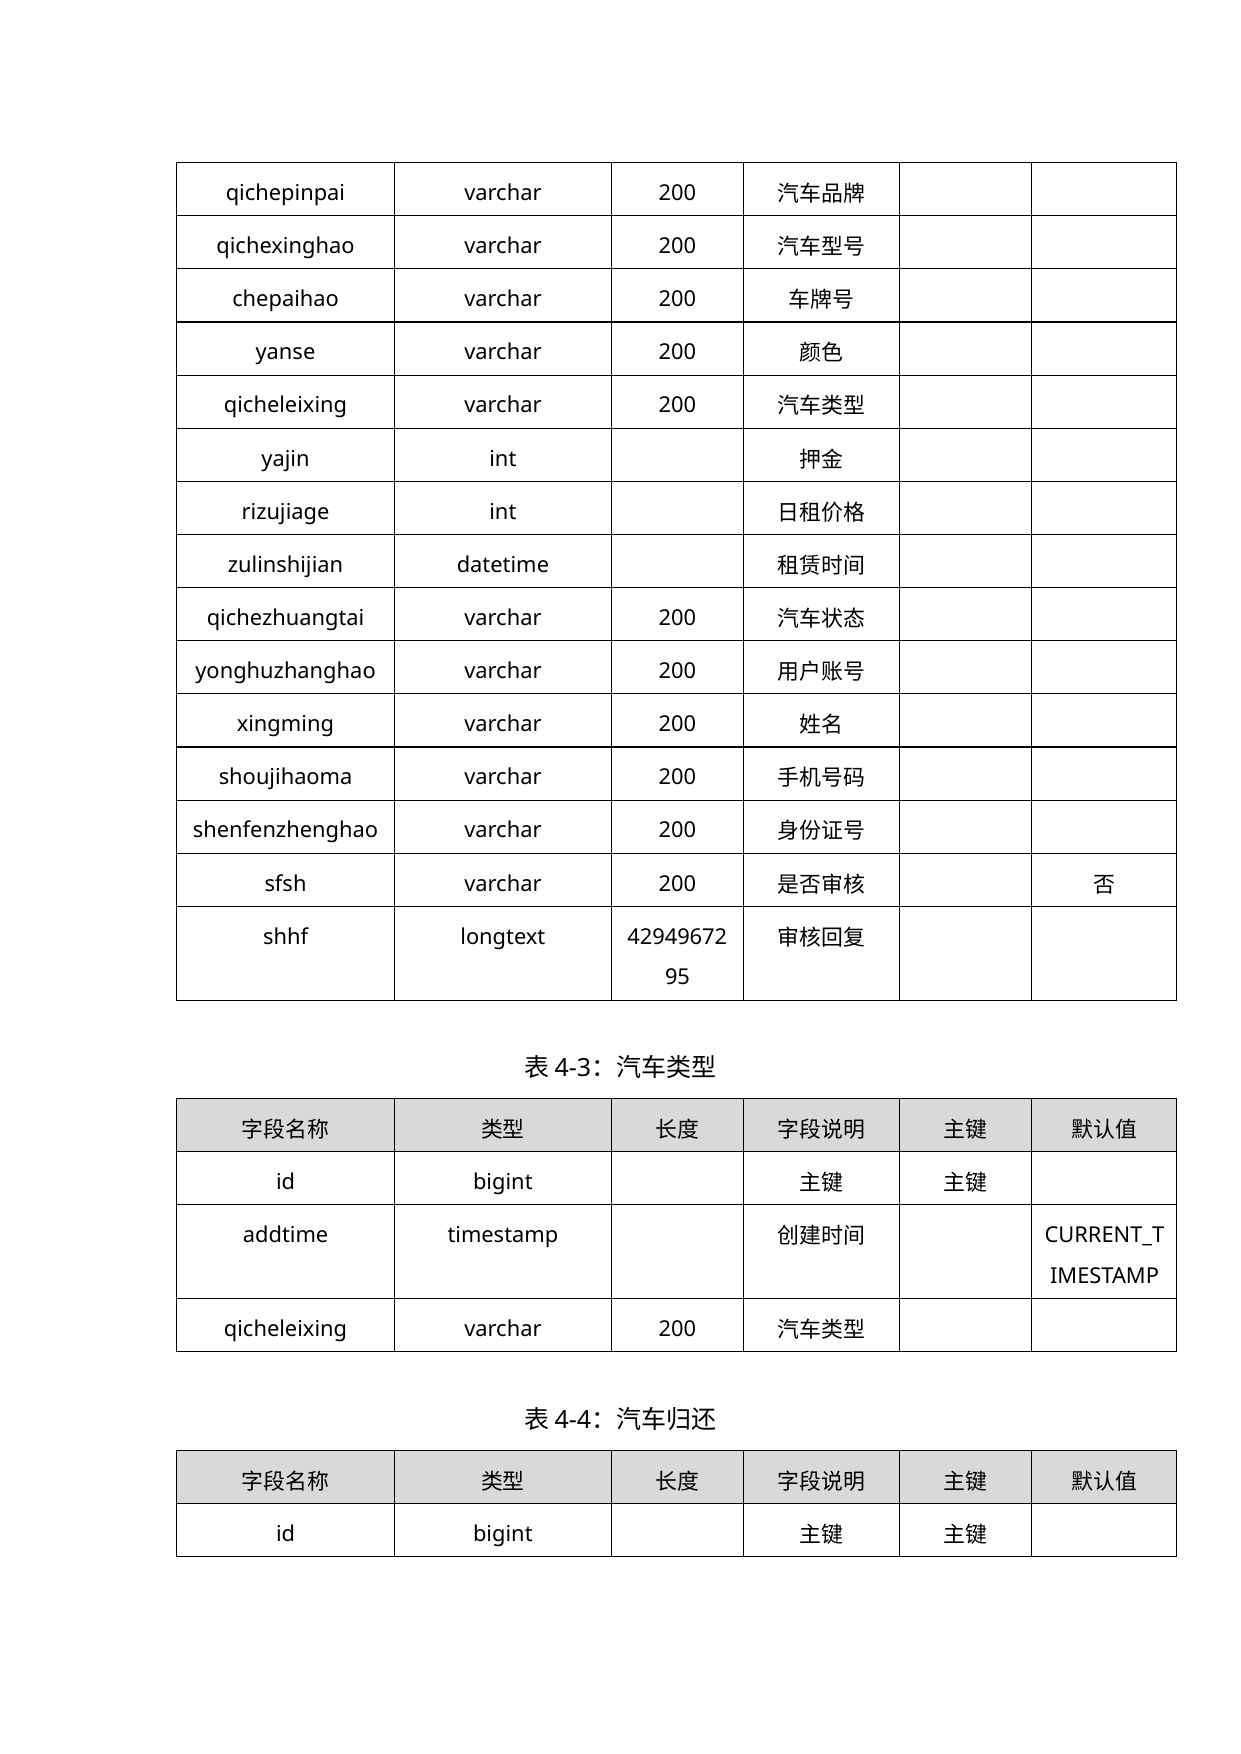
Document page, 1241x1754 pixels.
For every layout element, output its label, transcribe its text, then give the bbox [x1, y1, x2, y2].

table_cell [900, 482, 1031, 534]
table_cell yanse [177, 323, 394, 374]
table_cell 200 [612, 801, 743, 853]
table_cell [1032, 269, 1176, 321]
table_cell 主键 [744, 1152, 899, 1204]
table_cell 租赁时间 [744, 535, 899, 587]
table_header 长度 [612, 1099, 743, 1151]
table_cell [1032, 907, 1176, 999]
table_header 类型 [395, 1099, 611, 1151]
table_cell 200 [612, 748, 743, 799]
table_cell [1032, 588, 1176, 640]
table_cell [612, 429, 743, 481]
table_cell [900, 1299, 1031, 1351]
table_cell 押金 [744, 429, 899, 481]
table_header 主键 [900, 1099, 1031, 1151]
table_cell varchar [395, 216, 611, 268]
table_cell [1032, 323, 1176, 374]
table_header 默认值 [1032, 1099, 1176, 1151]
table_cell varchar [395, 163, 611, 215]
table_cell 汽车型号 [744, 216, 899, 268]
table_cell [612, 535, 743, 587]
table_cell [900, 694, 1031, 746]
table_cell [612, 1504, 743, 1556]
table_cell 主键 [900, 1504, 1031, 1556]
table_cell addtime [177, 1205, 394, 1298]
table_cell 200 [612, 376, 743, 428]
table_cell varchar [395, 269, 611, 321]
table_cell yajin [177, 429, 394, 481]
table_header 字段名称 [177, 1451, 394, 1503]
table_cell [900, 535, 1031, 587]
table_cell 主键 [900, 1152, 1031, 1204]
table_cell 4294967295 [612, 907, 743, 999]
table_cell [900, 163, 1031, 215]
table_cell [1032, 376, 1176, 428]
table_cell bigint [395, 1504, 611, 1556]
table_cell varchar [395, 376, 611, 428]
table_cell 200 [612, 1299, 743, 1351]
table_cell 是否审核 [744, 854, 899, 906]
table_cell 车牌号 [744, 269, 899, 321]
table_cell 汽车类型 [744, 1299, 899, 1351]
table_header 长度 [612, 1451, 743, 1503]
table_cell 200 [612, 269, 743, 321]
table_header 字段名称 [177, 1099, 394, 1151]
table_cell qicheleixing [177, 376, 394, 428]
table_cell varchar [395, 748, 611, 799]
table_cell [1032, 1299, 1176, 1351]
table_cell 200 [612, 323, 743, 374]
table_cell 汽车品牌 [744, 163, 899, 215]
table_cell varchar [395, 1299, 611, 1351]
table_cell datetime [395, 535, 611, 587]
table_header 主键 [900, 1451, 1031, 1503]
table_cell 审核回复 [744, 907, 899, 999]
table_cell varchar [395, 641, 611, 693]
table_cell CURRENT_TIMESTAMP [1032, 1205, 1176, 1298]
table_header 字段说明 [744, 1099, 899, 1151]
table_cell qichepinpai [177, 163, 394, 215]
table_cell 200 [612, 163, 743, 215]
table_cell 身份证号 [744, 801, 899, 853]
table_cell rizujiage [177, 482, 394, 534]
table_cell [900, 907, 1031, 999]
table_cell id [177, 1504, 394, 1556]
table_cell 200 [612, 641, 743, 693]
table_cell varchar [395, 323, 611, 374]
table_cell [900, 641, 1031, 693]
table_cell id [177, 1152, 394, 1204]
table_header 类型 [395, 1451, 611, 1503]
table_cell [612, 482, 743, 534]
table_cell [1032, 641, 1176, 693]
table_cell bigint [395, 1152, 611, 1204]
table_cell [900, 1205, 1031, 1298]
table_cell [900, 801, 1031, 853]
table_cell [900, 269, 1031, 321]
table_cell [900, 216, 1031, 268]
table_cell 颜色 [744, 323, 899, 374]
table_cell [1032, 535, 1176, 587]
table_cell qichexinghao [177, 216, 394, 268]
table_cell xingming [177, 694, 394, 746]
table_cell [1032, 216, 1176, 268]
table_cell sfsh [177, 854, 394, 906]
table_cell chepaihao [177, 269, 394, 321]
table_cell varchar [395, 588, 611, 640]
table_cell [900, 748, 1031, 799]
table_cell int [395, 429, 611, 481]
table_cell 主键 [744, 1504, 899, 1556]
table_header 字段说明 [744, 1451, 899, 1503]
table_cell zulinshijian [177, 535, 394, 587]
table_cell shenfenzhenghao [177, 801, 394, 853]
table_cell int [395, 482, 611, 534]
table_cell shoujihaoma [177, 748, 394, 799]
table_cell qicheleixing [177, 1299, 394, 1351]
table_cell 日租价格 [744, 482, 899, 534]
table_cell varchar [395, 801, 611, 853]
table_cell [900, 588, 1031, 640]
table_cell timestamp [395, 1205, 611, 1298]
table_cell [612, 1152, 743, 1204]
table_header 默认值 [1032, 1451, 1176, 1503]
table_cell [1032, 163, 1176, 215]
table_cell [900, 429, 1031, 481]
table_cell [1032, 1504, 1176, 1556]
table_cell 200 [612, 694, 743, 746]
text 表4-3：汽车类型 [187, 1033, 1053, 1098]
table_cell yonghuzhanghao [177, 641, 394, 693]
table_cell [1032, 801, 1176, 853]
table_cell 汽车状态 [744, 588, 899, 640]
table_cell varchar [395, 694, 611, 746]
table_cell [1032, 482, 1176, 534]
table_cell qichezhuangtai [177, 588, 394, 640]
table_cell [1032, 1152, 1176, 1204]
table_cell 200 [612, 854, 743, 906]
table_cell 姓名 [744, 694, 899, 746]
table_cell [1032, 694, 1176, 746]
table_cell 手机号码 [744, 748, 899, 799]
table_cell 用户账号 [744, 641, 899, 693]
table_cell [900, 376, 1031, 428]
table_cell 汽车类型 [744, 376, 899, 428]
table_cell varchar [395, 854, 611, 906]
table_cell [900, 854, 1031, 906]
table_cell [1032, 429, 1176, 481]
table_cell [612, 1205, 743, 1298]
table_cell 创建时间 [744, 1205, 899, 1298]
table_cell 200 [612, 588, 743, 640]
table_cell [1032, 748, 1176, 799]
text 表4-4：汽车归还 [187, 1385, 1053, 1450]
table_cell shhf [177, 907, 394, 999]
table_cell 200 [612, 216, 743, 268]
table_cell longtext [395, 907, 611, 999]
table_cell 否 [1032, 854, 1176, 906]
table_cell [900, 323, 1031, 374]
